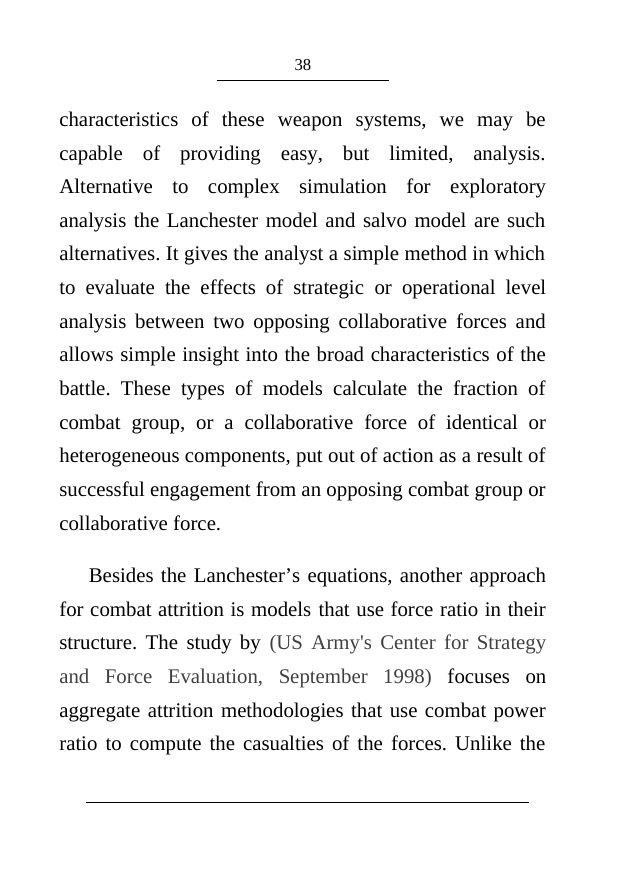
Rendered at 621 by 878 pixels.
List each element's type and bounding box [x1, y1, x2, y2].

text [59, 107, 546, 534]
text [59, 563, 546, 755]
